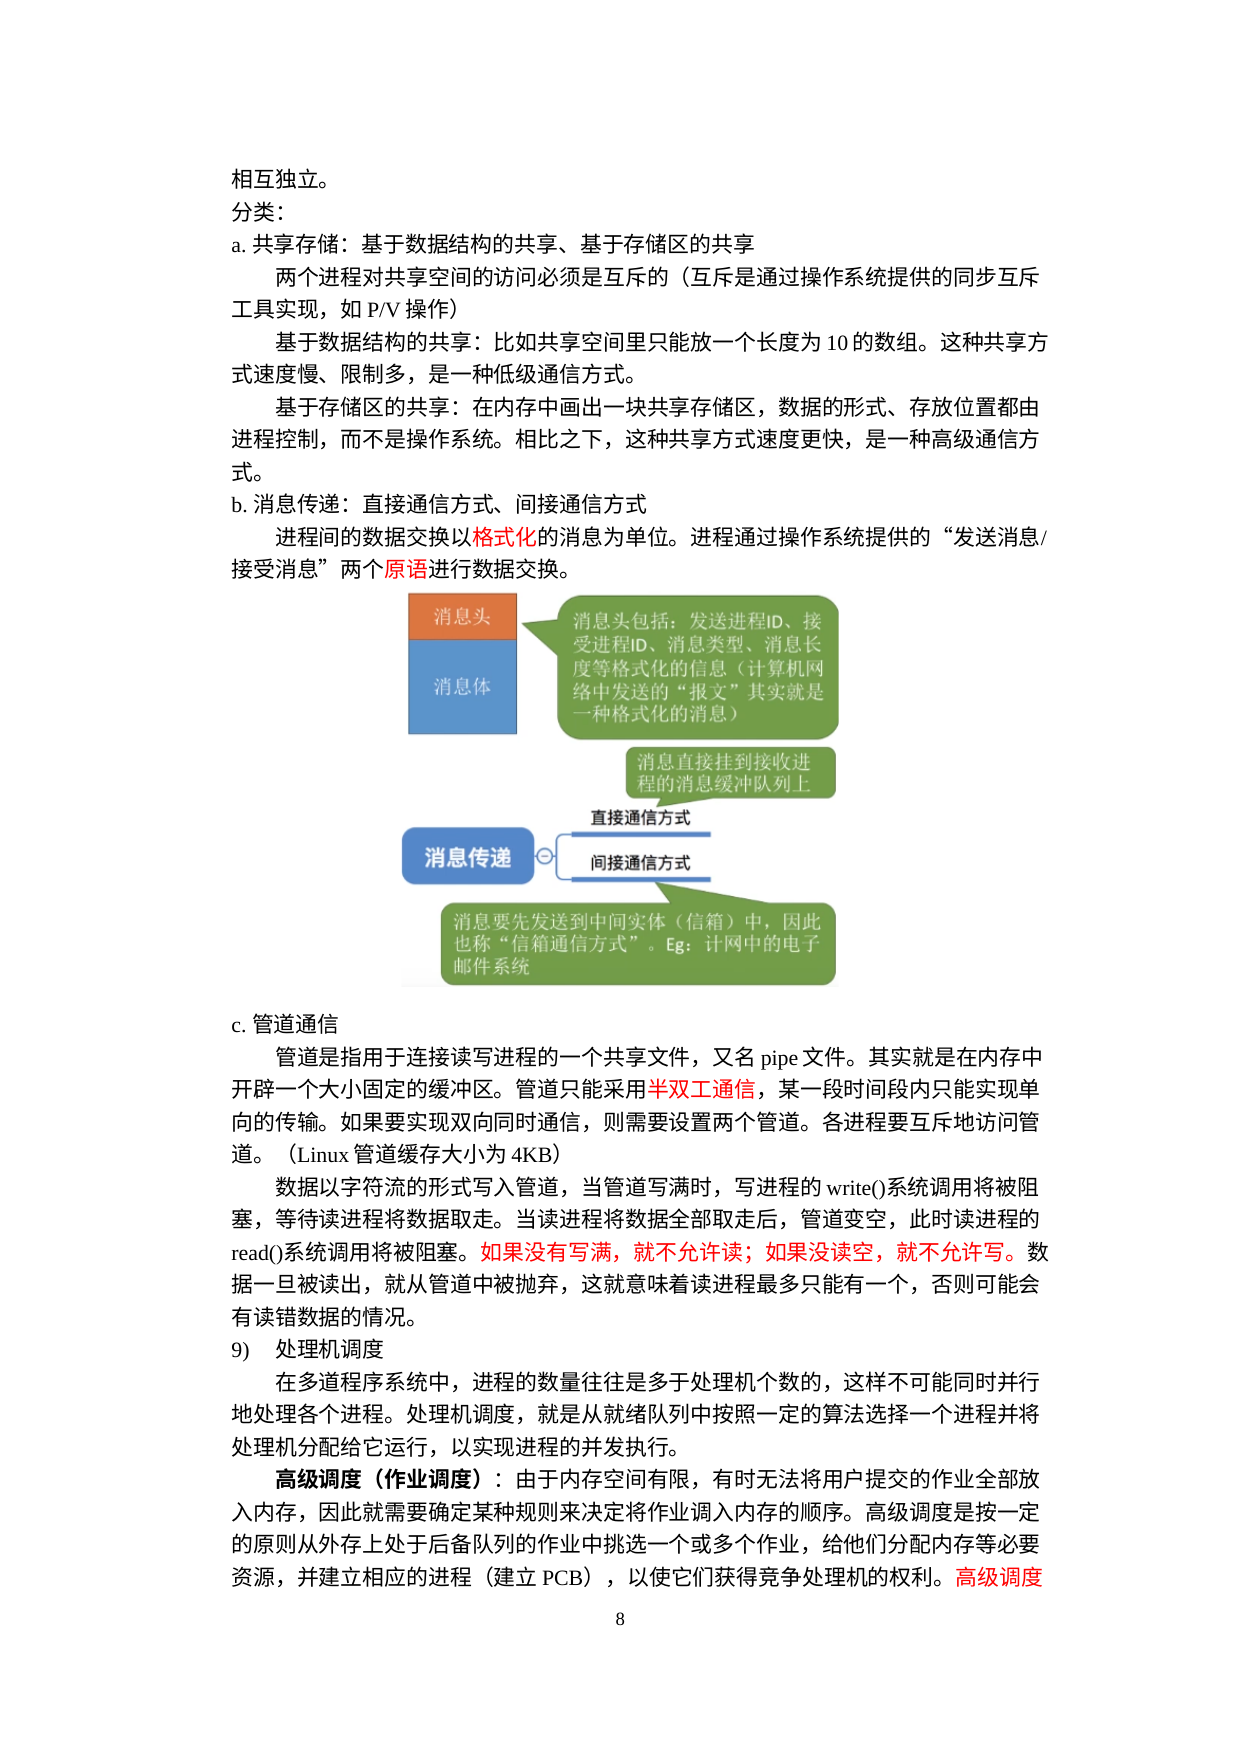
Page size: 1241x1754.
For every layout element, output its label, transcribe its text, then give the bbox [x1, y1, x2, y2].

text 基于数据结构的共享：比如共享空间里只能放一个长度为10的数组。这种共享方式速度慢、限制多，是一种低级通信方式。 [231, 324, 1053, 389]
text 两个进程对共享空间的访问必须是互斥的（互斥是通过操作系统提供的同步互斥工具实现，如P/V操作） [231, 259, 1053, 324]
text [231, 1462, 1053, 1592]
text 基于存储区的共享：在内存中画出一块共享存储区，数据的形式、存放位置都由进程控制，而不是操作系统。相比之下，这种共享方式速度更快，是一种高级通信方式。 [231, 389, 1053, 487]
text c. 管道通信 [187, 1007, 1053, 1039]
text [231, 162, 1053, 194]
picture [401, 584, 839, 987]
text 在多道程序系统中，进程的数量往往是多于处理机个数的，这样不可能同时并行地处理各个进程。处理机调度，就是从就绪队列中按照一定的算法选择一个进程并将处理机分配给它运行，以实现进程的并发执行。 [231, 1364, 1053, 1462]
list 处理机调度 [231, 1332, 1053, 1364]
text 分类： [231, 194, 1053, 227]
text a. 共享存储：基于数据结构的共享、基于存储区的共享 [187, 227, 1053, 259]
text 管道是指用于连接读写进程的一个共享文件，又名pipe文件。其实就是在内存中开辟一个大小固定的缓冲区。管道只能采用半双工通信，某一段时间段内只能实现单向的传输。如果要实现双向同时通信，则需要设置两个管道。各进程要互斥地访问管道。（Linux管道缓存大小为4KB） [231, 1039, 1053, 1169]
text 数据以字符流的形式写入管道，当管道写满时，写进程的write()系统调用将被阻塞，等待读进程将数据取走。当读进程将数据全部取走后，管道变空，此时读进程的read()系统调用将被阻塞。如果没有写满，就不允许读；如果没读空，就不允许写。数据一旦被读出，就从管道中被抛弃，这就意味着读进程最多只能有一个，否则可能会有读错数据的情况。 [231, 1169, 1053, 1332]
text b. 消息传递：直接通信方式、间接通信方式 [187, 487, 1053, 519]
text 进程间的数据交换以格式化的消息为单位。进程通过操作系统提供的“发送消息/接受消息”两个原语进行数据交换。 [231, 519, 1053, 584]
